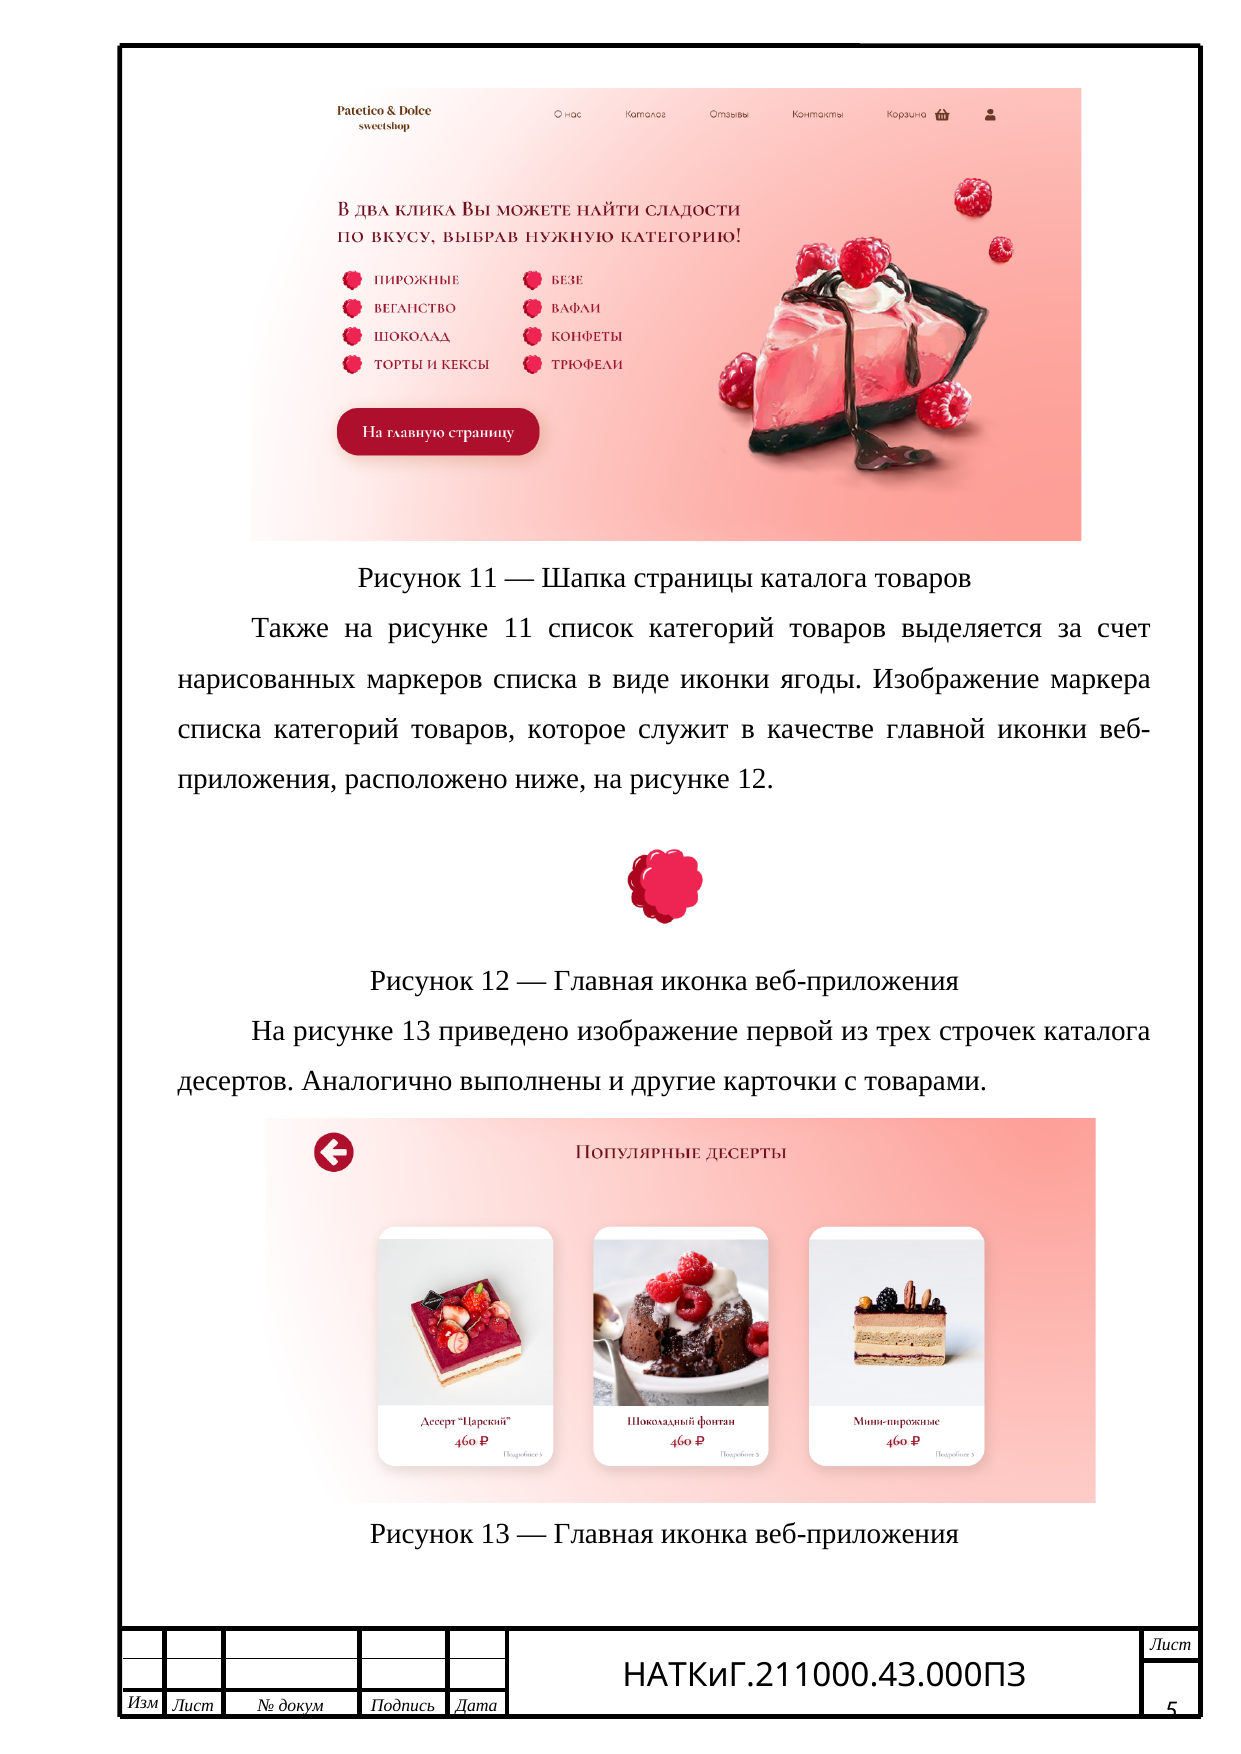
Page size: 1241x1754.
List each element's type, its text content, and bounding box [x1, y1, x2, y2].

picture [265, 1118, 1096, 1503]
picture [605, 812, 724, 931]
picture [250, 88, 1082, 541]
text На рисунке 13 приведено изображение первой из трех строчек каталога десертов. Аналогично выполнены и другие карточки с товарами. [177, 1013, 1152, 1097]
text Рисунок 13 — Главная иконка веб-приложения [177, 1516, 1152, 1549]
text Рисунок 12 — Главная иконка веб-приложения [177, 963, 1152, 996]
text Рисунок 11 — Шапка страницы каталога товаров [177, 560, 1152, 594]
text Также на рисунке 11 список категорий товаров выделяется за счет нарисованных маркеров списка в виде иконки ягоды. Изображение маркера списка категорий товаров, которое служит в качестве главной иконки веб-приложения, расположено ниже, на рисунке 12. [177, 610, 1152, 795]
